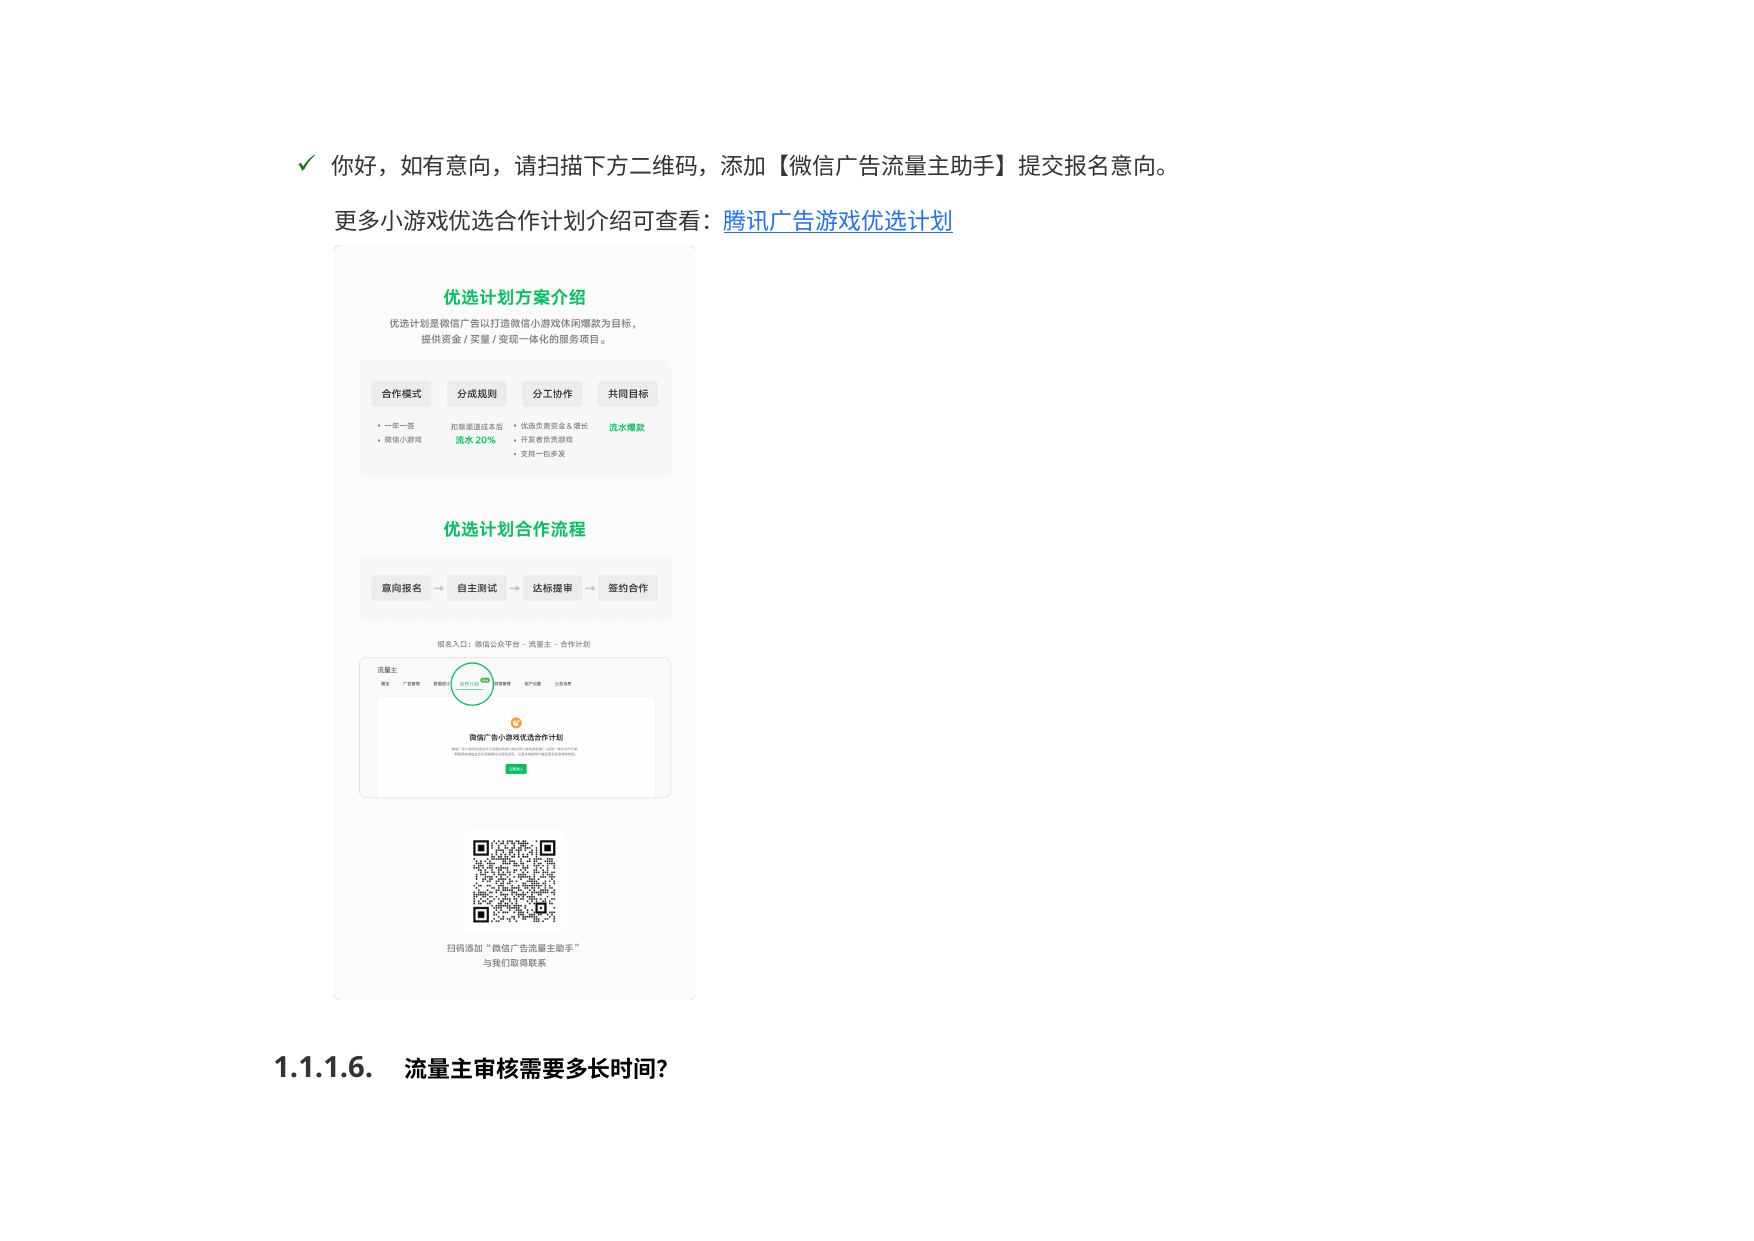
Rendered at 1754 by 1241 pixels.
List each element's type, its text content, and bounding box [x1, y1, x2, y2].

list 流量主审核需要多长时间？ [273, 1046, 1612, 1086]
picture [334, 245, 695, 1000]
list 你好，如有意向，请扫描下方二维码，添加【微信广告流量主助手】提交报名意向。 [296, 148, 1612, 181]
